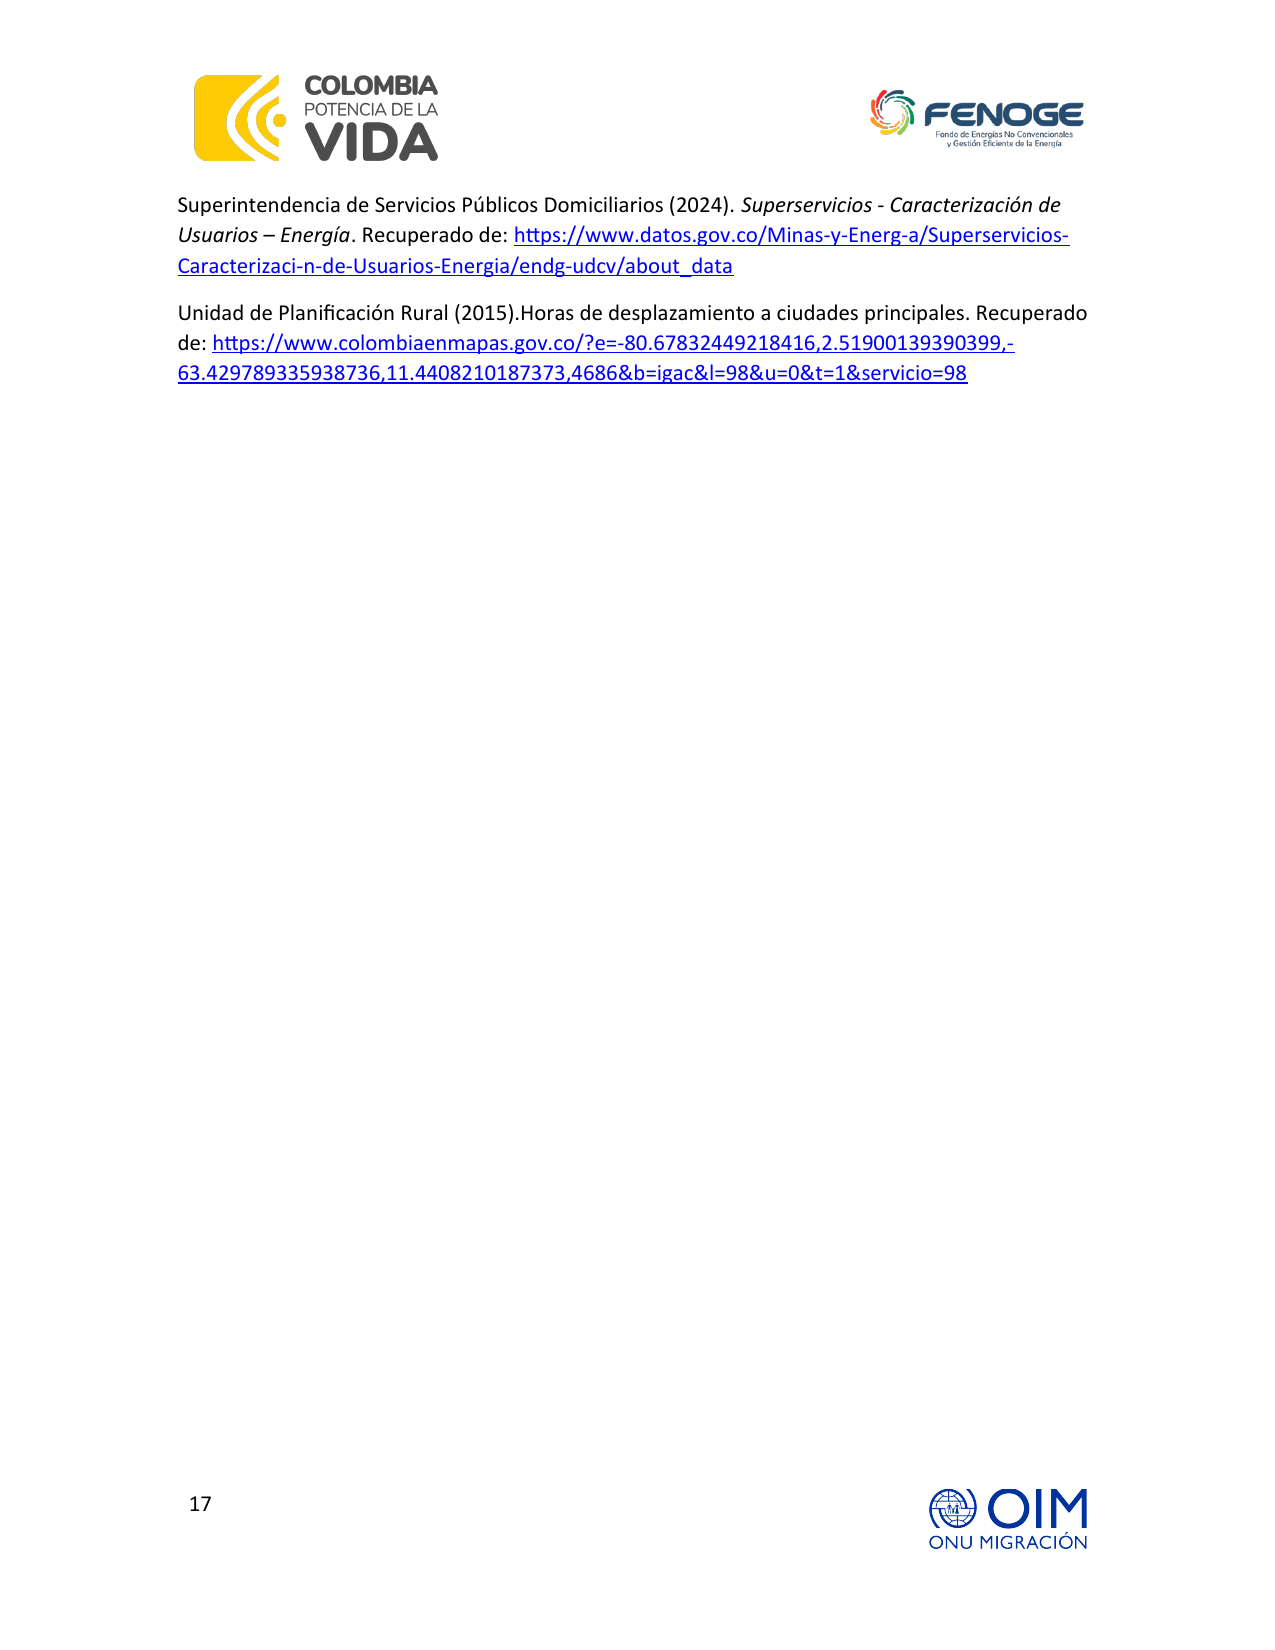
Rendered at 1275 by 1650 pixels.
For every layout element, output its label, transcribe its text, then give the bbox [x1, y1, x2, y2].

text Superintendencia de Servicios Públicos Domiciliarios (2024). Superservicios - Caracterización de Usuarios – Energía. Recuperado de: https://www.datos.gov.co/Minas-y-Energ-a/Superservicios-Caracterizaci-n-de-Usuarios-Energia/endg-udcv/about_data [177, 190, 1098, 279]
picture [188, 73, 444, 163]
picture [929, 1489, 1087, 1549]
picture [869, 88, 1086, 148]
text Unidad de Planificación Rural (2015).Horas de desplazamiento a ciudades principales. Recuperado de: https://www.colombiaenmapas.gov.co/?e=-80.67832449218416,2.51900139390399,-63.429789335938736,11.4408210187373,4686&b=igac&l=98&u=0&t=1&servicio=98 [177, 298, 1098, 386]
